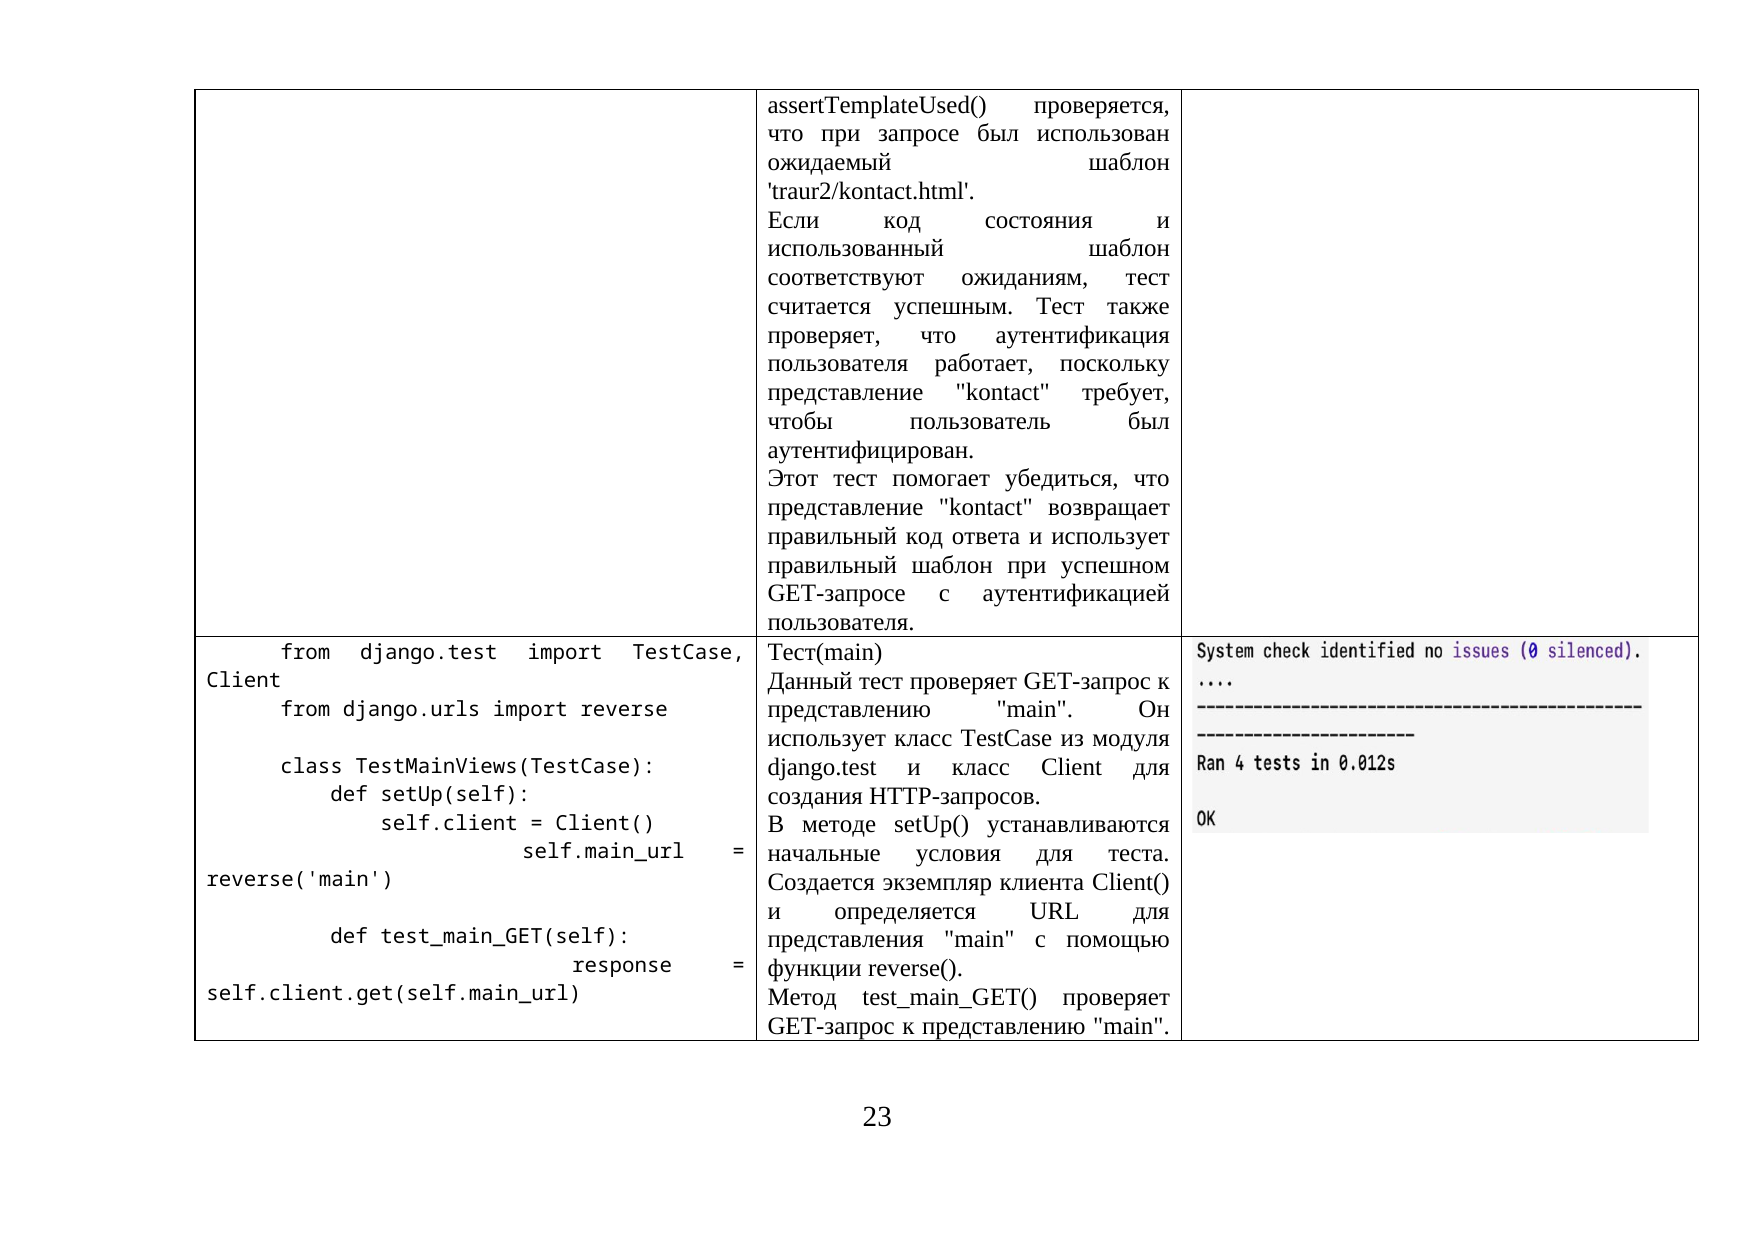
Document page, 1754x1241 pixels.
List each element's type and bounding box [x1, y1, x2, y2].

table_cell [757, 637, 1181, 1039]
table_cell [1182, 90, 1698, 636]
picture [1192, 637, 1649, 833]
table_cell [196, 637, 756, 1039]
table_cell [196, 90, 756, 636]
table_cell [757, 90, 1181, 636]
table_cell [1182, 637, 1698, 1039]
